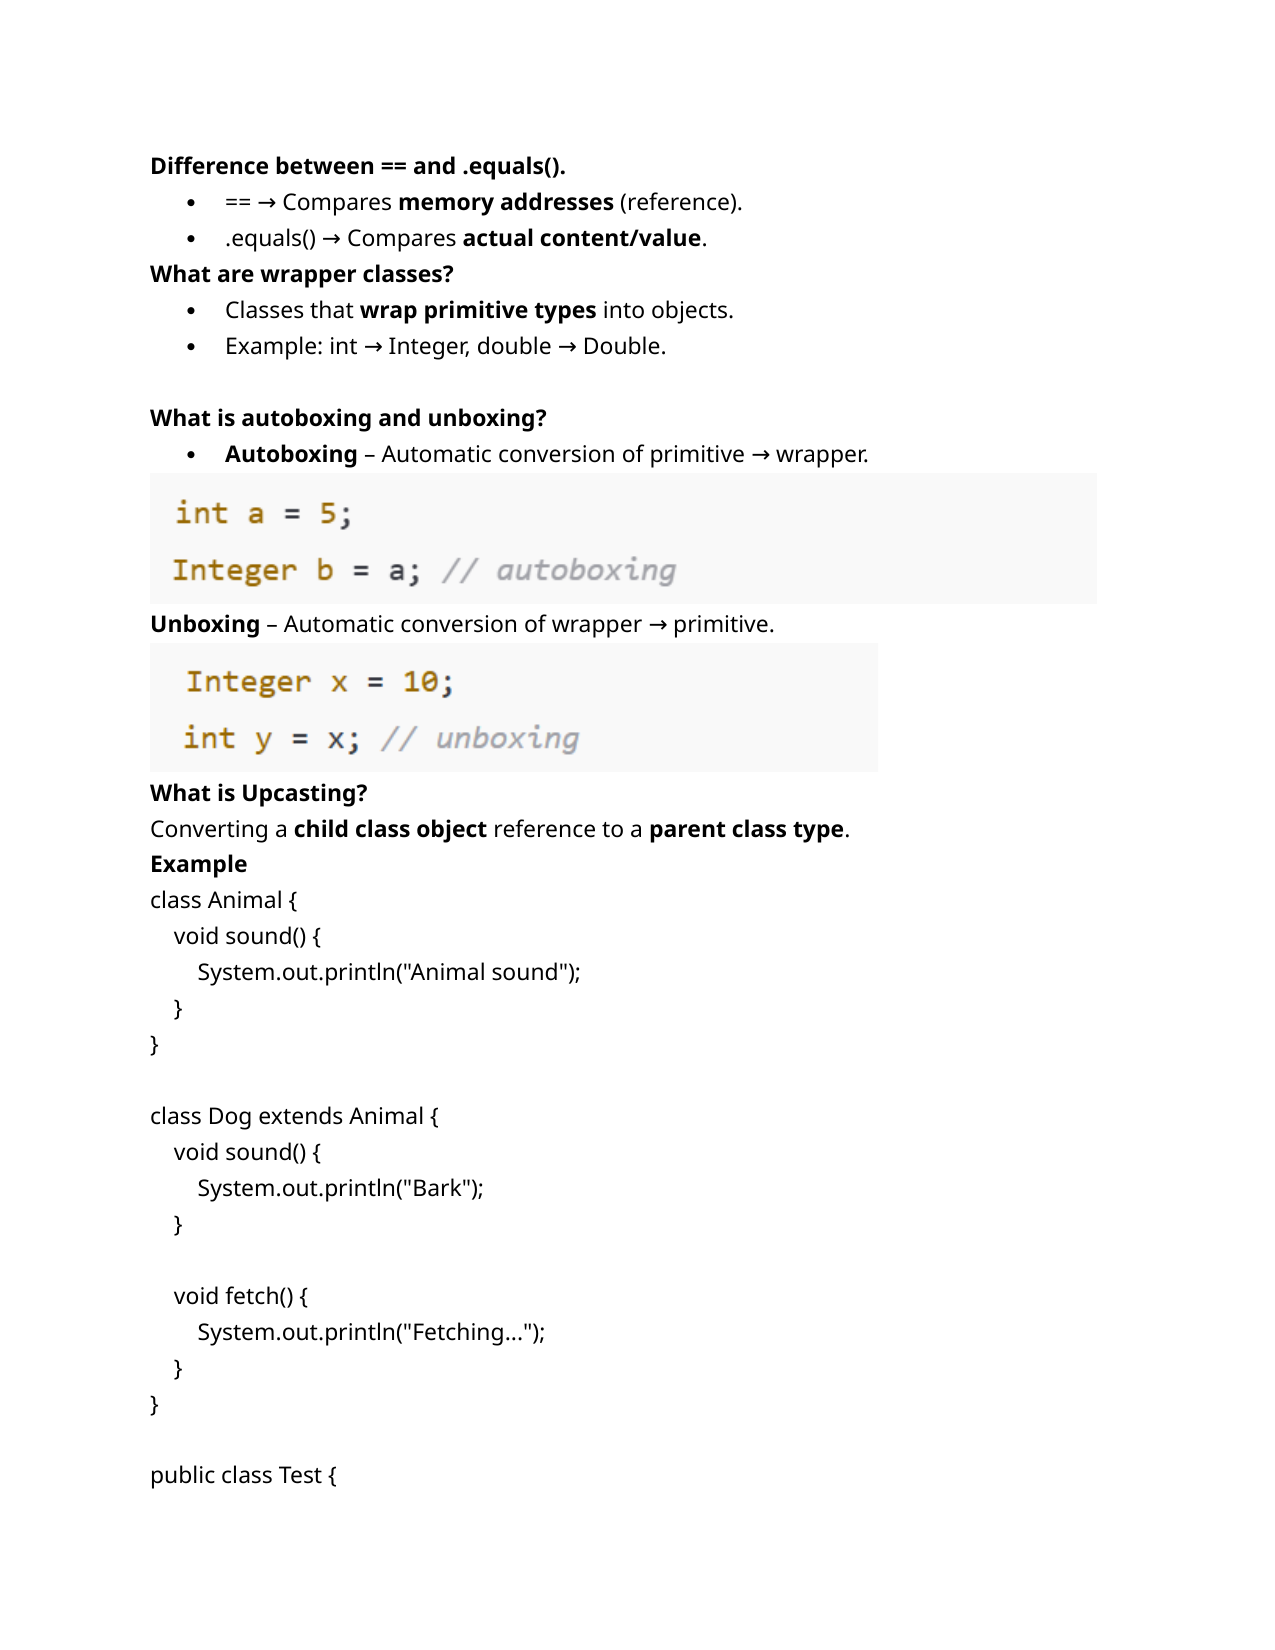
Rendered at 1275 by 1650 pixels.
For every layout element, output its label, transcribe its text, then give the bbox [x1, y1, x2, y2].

text void sound() { [150, 920, 1125, 952]
list Classes that wrap primitive types into objects. [187, 294, 1125, 325]
text Difference between == and .equals(). [150, 150, 1125, 181]
text class Dog extends Animal { [150, 1100, 1125, 1131]
text Converting a child class object reference to a parent class type. [150, 812, 1125, 844]
text } [150, 1208, 1125, 1239]
text System.out.println("Fetching..."); [150, 1316, 1125, 1347]
list Autoboxing – Automatic conversion of primitive → wrapper. [187, 437, 1125, 469]
text System.out.println("Bark"); [150, 1172, 1125, 1203]
text Example [150, 848, 1125, 880]
text public class Test { [150, 1459, 1125, 1491]
list == → Compares memory addresses (reference). [187, 186, 1125, 217]
list .equals() → Compares actual content/value. [187, 222, 1125, 253]
picture [150, 473, 1097, 604]
text } [150, 1387, 1125, 1419]
text } [150, 992, 1125, 1023]
text } [150, 1028, 1125, 1059]
picture [150, 643, 879, 772]
text What are wrapper classes? [150, 258, 1125, 289]
text System.out.println("Animal sound"); [150, 956, 1125, 987]
text void fetch() { [150, 1280, 1125, 1311]
text void sound() { [150, 1136, 1125, 1167]
text What is autoboxing and unboxing? [150, 402, 1125, 433]
text } [150, 1352, 1125, 1383]
text What is Upcasting? [150, 777, 1125, 808]
list Example: int → Integer, double → Double. [187, 330, 1125, 361]
text class Animal { [150, 884, 1125, 916]
text Unboxing – Automatic conversion of wrapper → primitive. [150, 608, 1125, 639]
